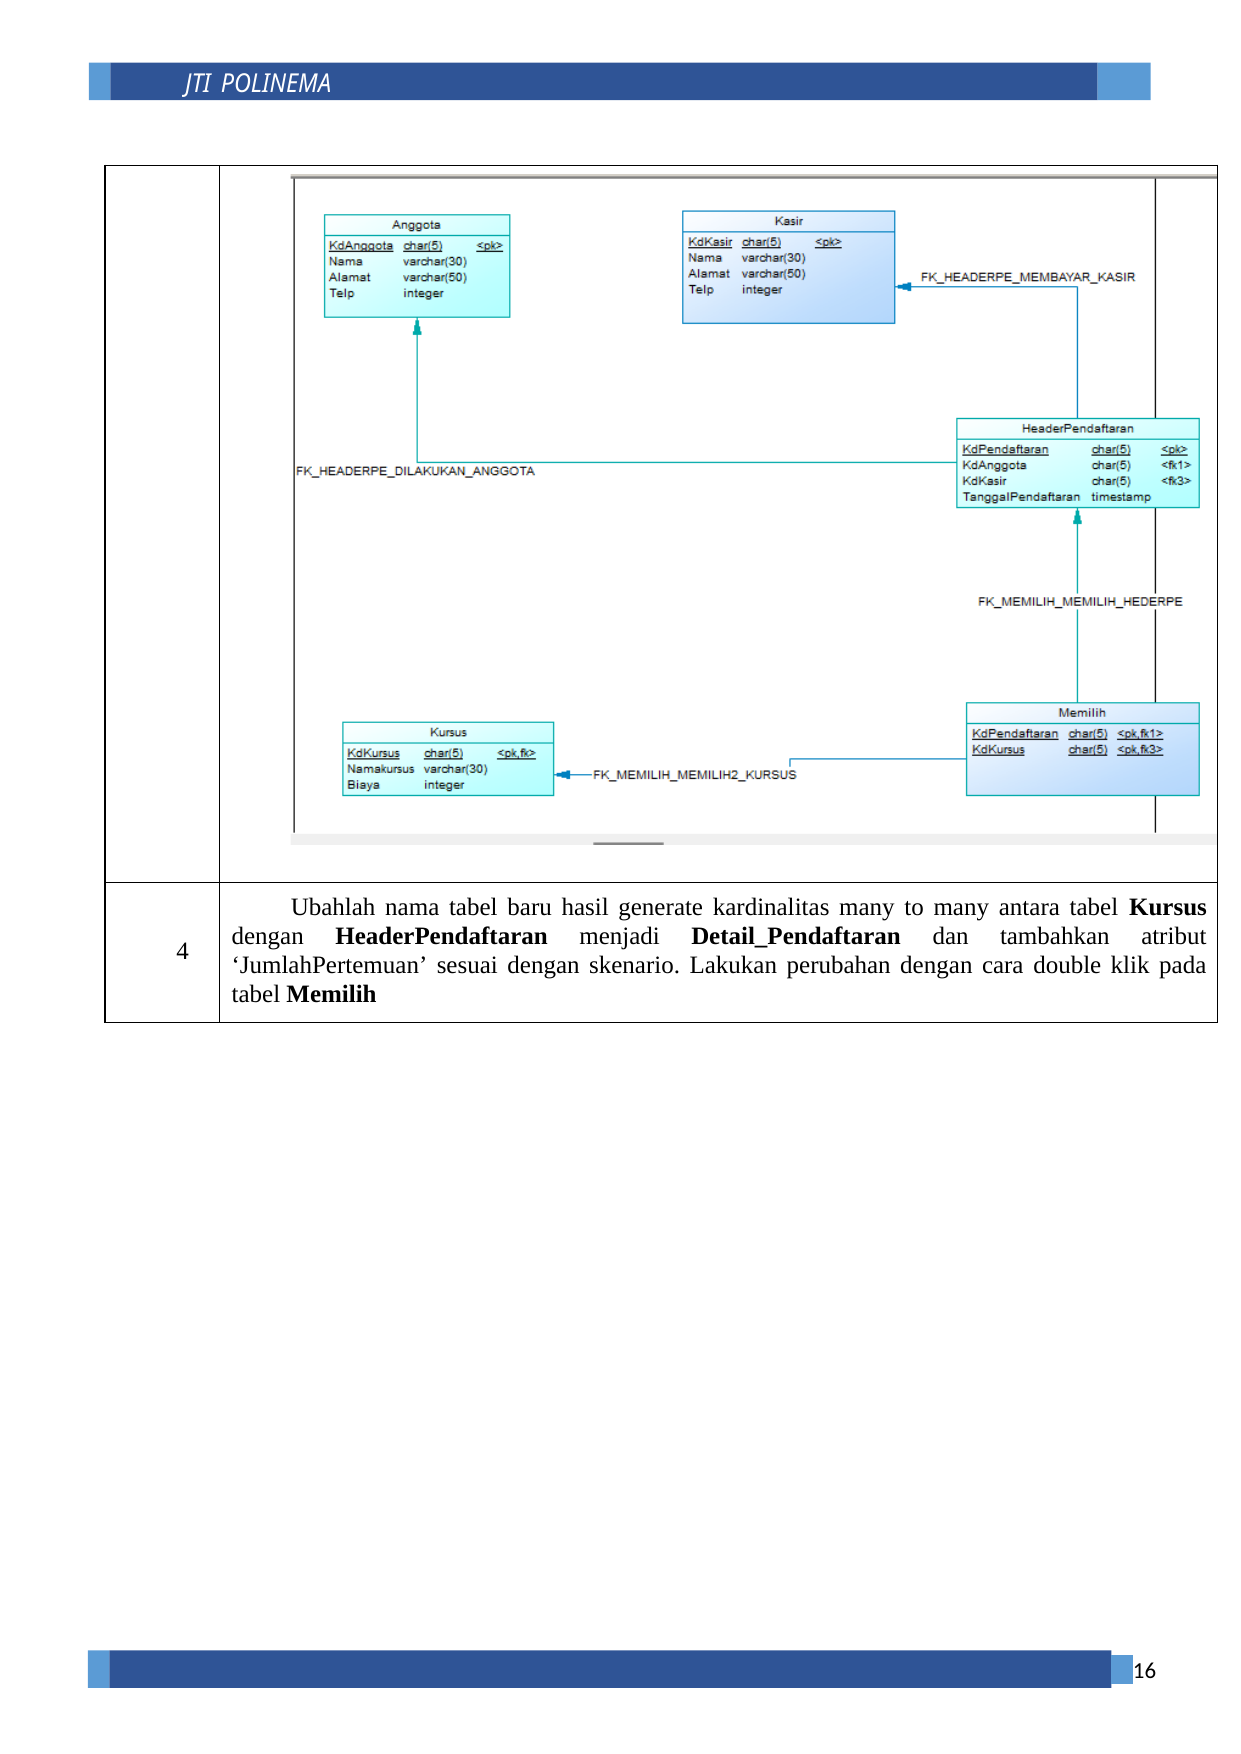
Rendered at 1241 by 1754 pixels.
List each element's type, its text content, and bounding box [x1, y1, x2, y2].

table_cell 3 [106, 166, 219, 882]
picture [290, 174, 1217, 845]
table_cell Ubahlah nama tabel baru hasil generate kardinalitas many to many antara tabel Kursus dengan HeaderPendaftaran menjadi Detail_Pendaftaran dan tambahkan atribut ‘JumlahPertemuan’ sesuai dengan skenario. Lakukan perubahan dengan cara double klik pada tabel Memilih [220, 883, 1217, 1022]
table_cell 4 [106, 883, 219, 1022]
table_cell Pastikan PDM yang telah Anda generate sudah sesuai dengan tampilan berikut : [220, 166, 1217, 882]
